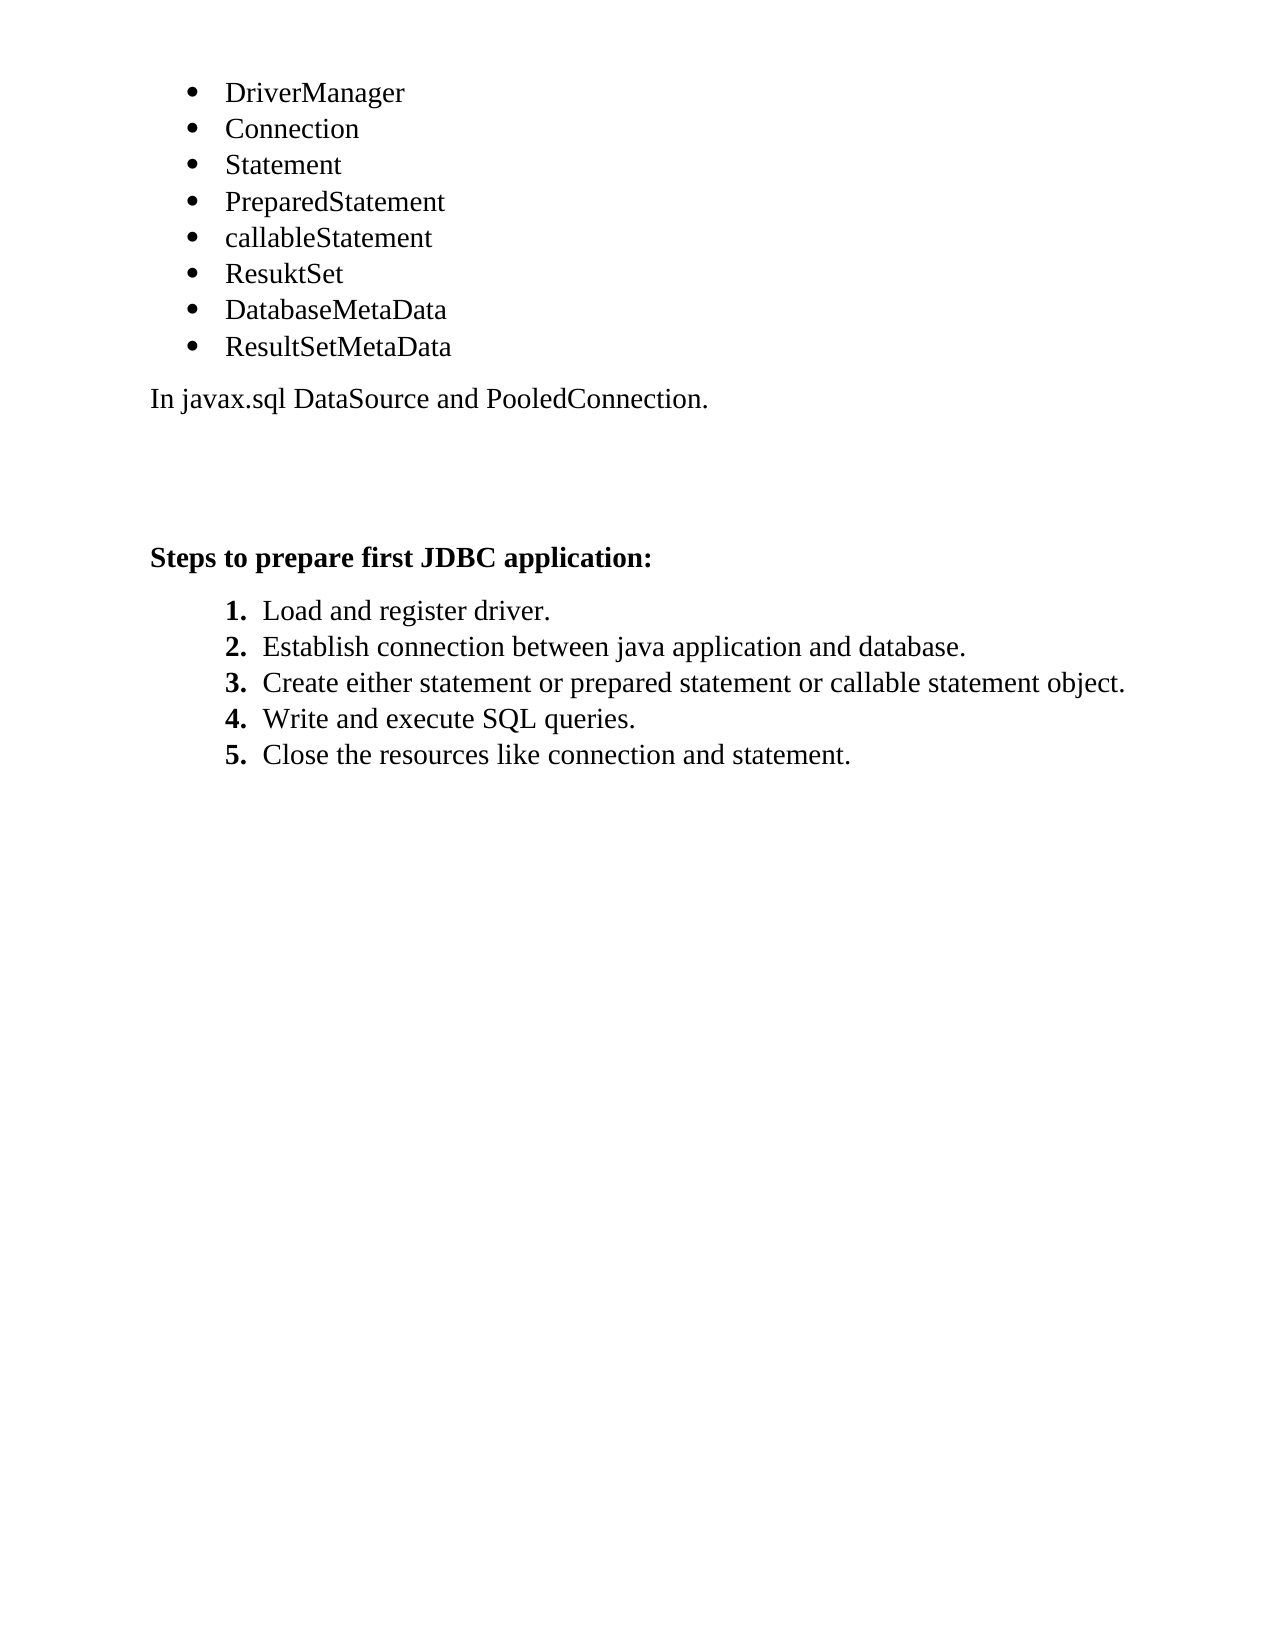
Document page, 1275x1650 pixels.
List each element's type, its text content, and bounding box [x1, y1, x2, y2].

list callableStatement [187, 220, 1200, 254]
list Establish connection between java application and database. [225, 629, 1200, 663]
text In javax.sql DataSource and PooledConnection. [150, 382, 1200, 415]
list DriverManager [187, 75, 1200, 109]
list Connection [187, 111, 1200, 145]
list DatabaseMetaData [187, 292, 1200, 326]
list ResultSetMetaData [187, 329, 1200, 362]
list ResuktSet [187, 256, 1200, 290]
list Write and execute SQL queries. [225, 701, 1200, 735]
text Steps to prepare first JDBC application: [75, 540, 1200, 574]
list PreparedStatement [187, 184, 1200, 217]
list Load and register driver. [225, 593, 1200, 626]
list Statement [187, 147, 1200, 181]
list Close the resources like connection and statement. [225, 737, 1200, 771]
list Create either statement or prepared statement or callable statement object. [225, 665, 1200, 699]
